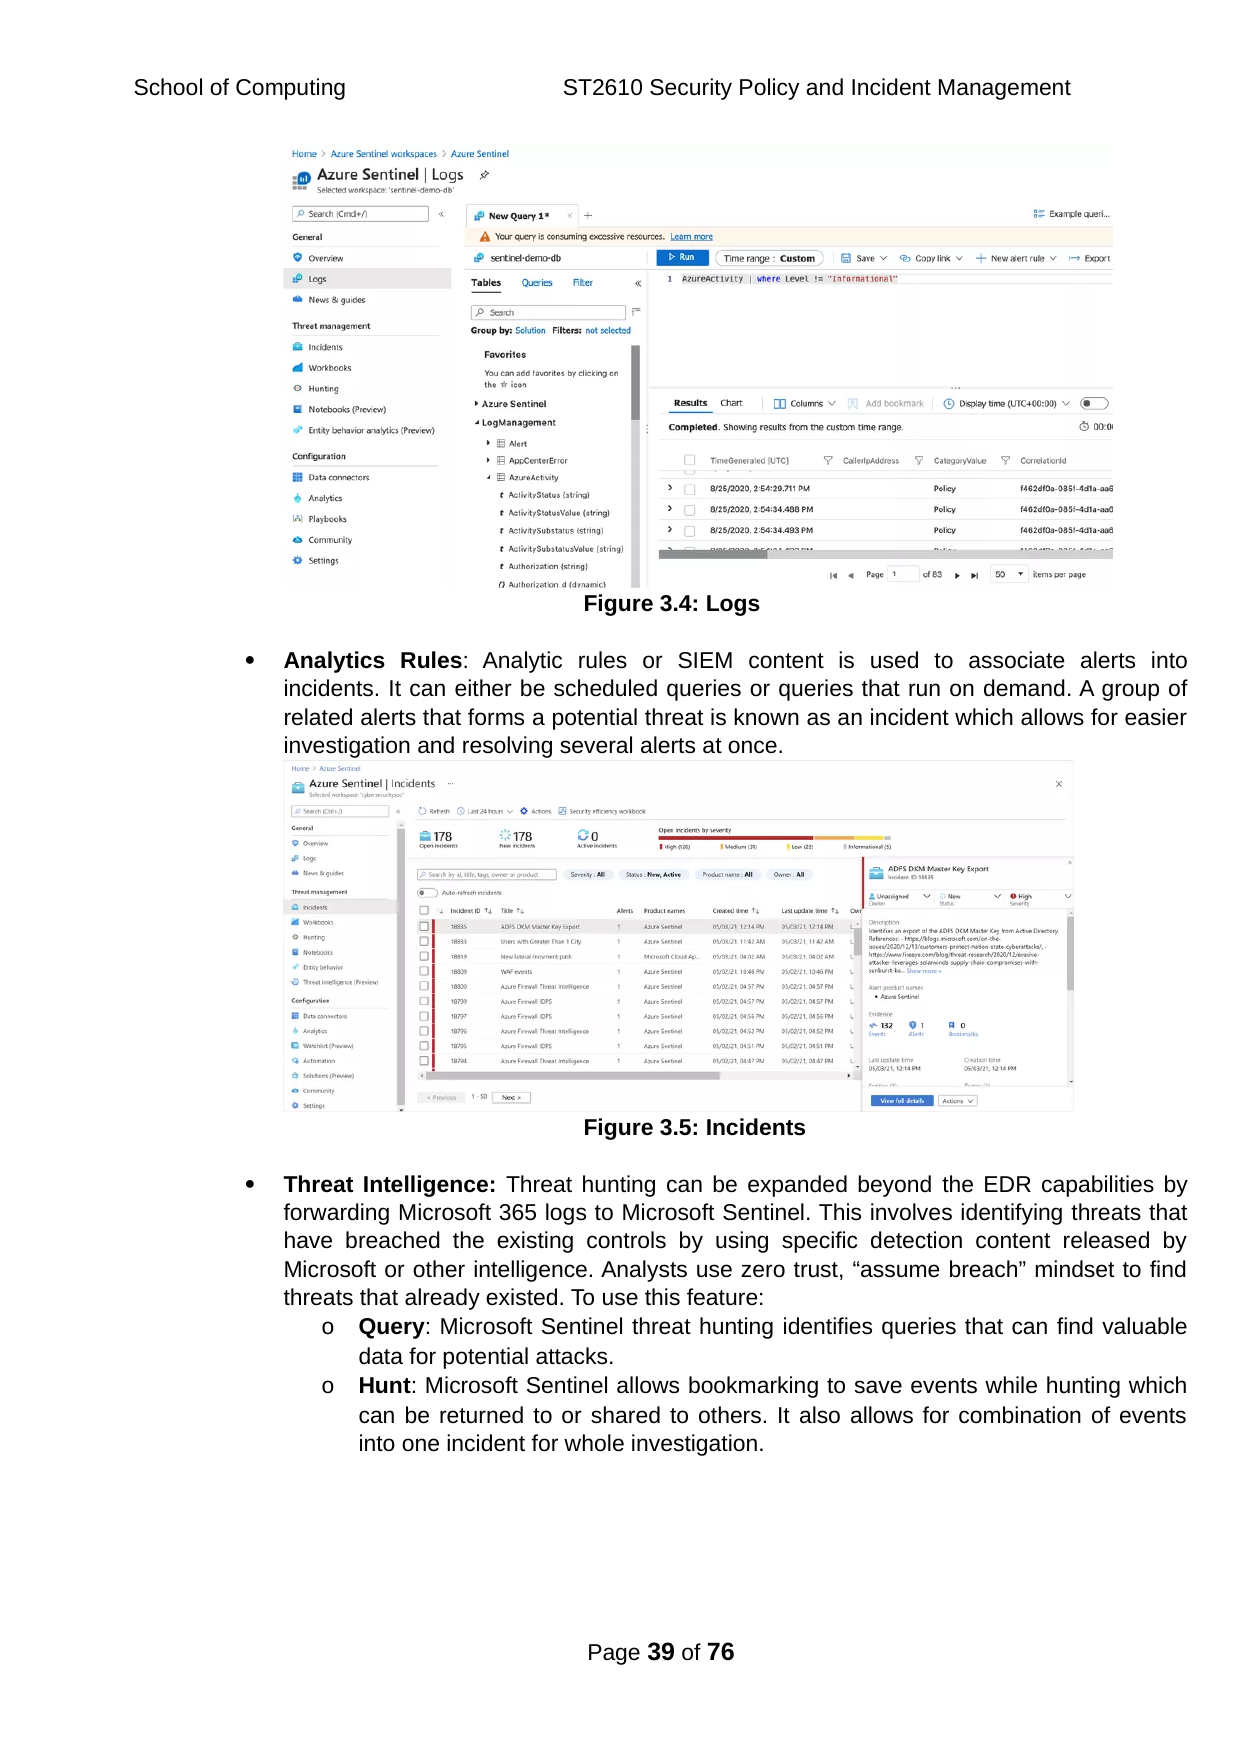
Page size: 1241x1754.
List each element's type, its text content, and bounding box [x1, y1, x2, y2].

list Figure 3.4: Logs [508, 590, 1188, 616]
list Threat Intelligence: Threat hunting can be expanded beyond the EDR capabilities by forwarding Microsoft 365 logs to Microsoft Sentinel. This involves identifying threats that have breached the existing controls by using specific detection content released by Microsoft or other intelligence. Analysts use zero trust, “assume breach” mindset to find threats that already existed. To use this feature: [246, 1171, 1188, 1311]
list Hunt: Microsoft Sentinel allows bookmarking to save events while hunting which can be returned to or shared to others. It also allows for combination of events into one incident for whole investigation. [321, 1372, 1188, 1457]
list Figure 3.5: Incidents [508, 1114, 1188, 1140]
picture [283, 143, 1113, 588]
list Query: Microsoft Sentinel threat hunting identifies queries that can find valuable data for potential attacks. [321, 1313, 1188, 1369]
picture [283, 760, 1074, 1112]
list Analytics Rules: Analytic rules or SIEM content is used to associate alerts into incidents. It can either be scheduled queries or queries that run on demand. A group of related alerts that forms a potential threat is known as an incident which allows for easier investigation and resolving several alerts at once. [246, 647, 1188, 759]
